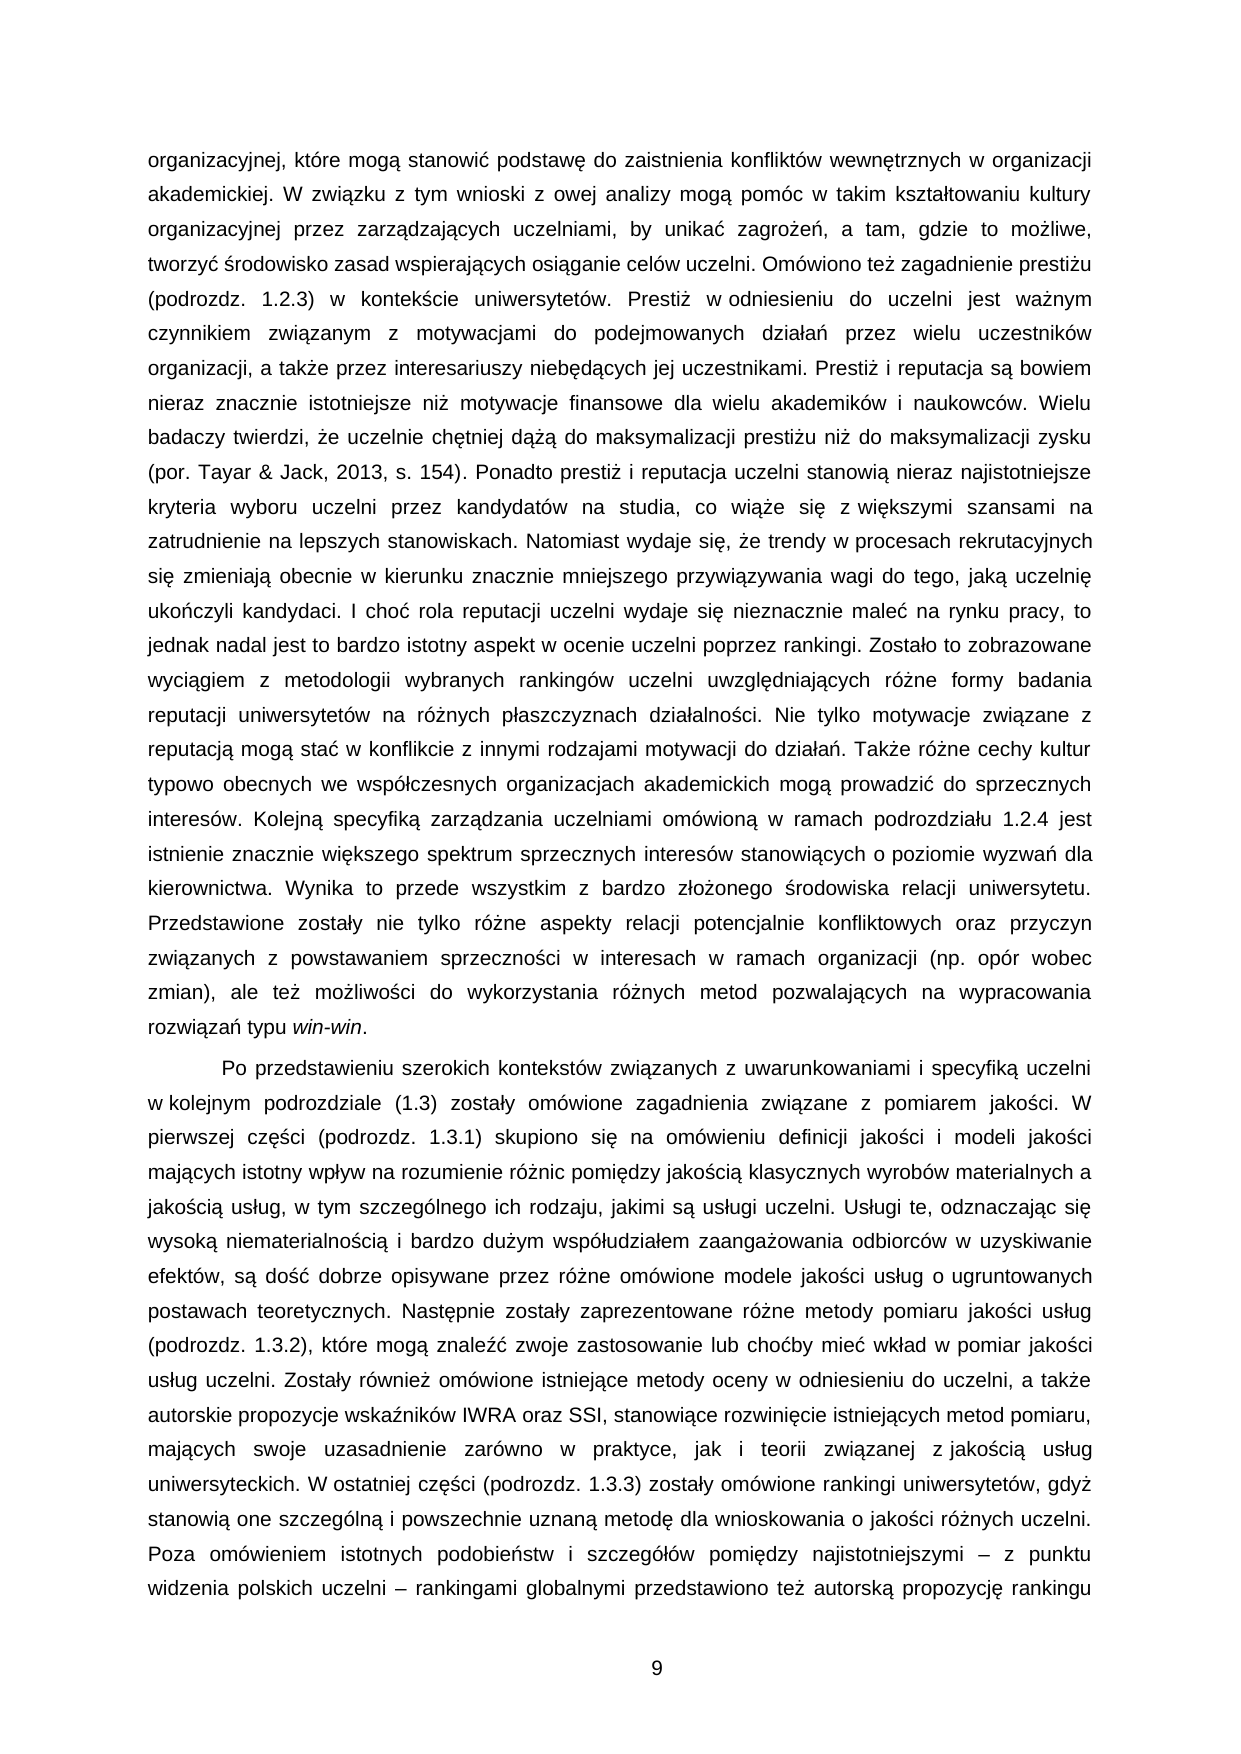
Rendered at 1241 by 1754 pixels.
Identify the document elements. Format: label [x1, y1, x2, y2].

text [148, 1056, 1093, 1600]
text [148, 148, 1093, 1039]
